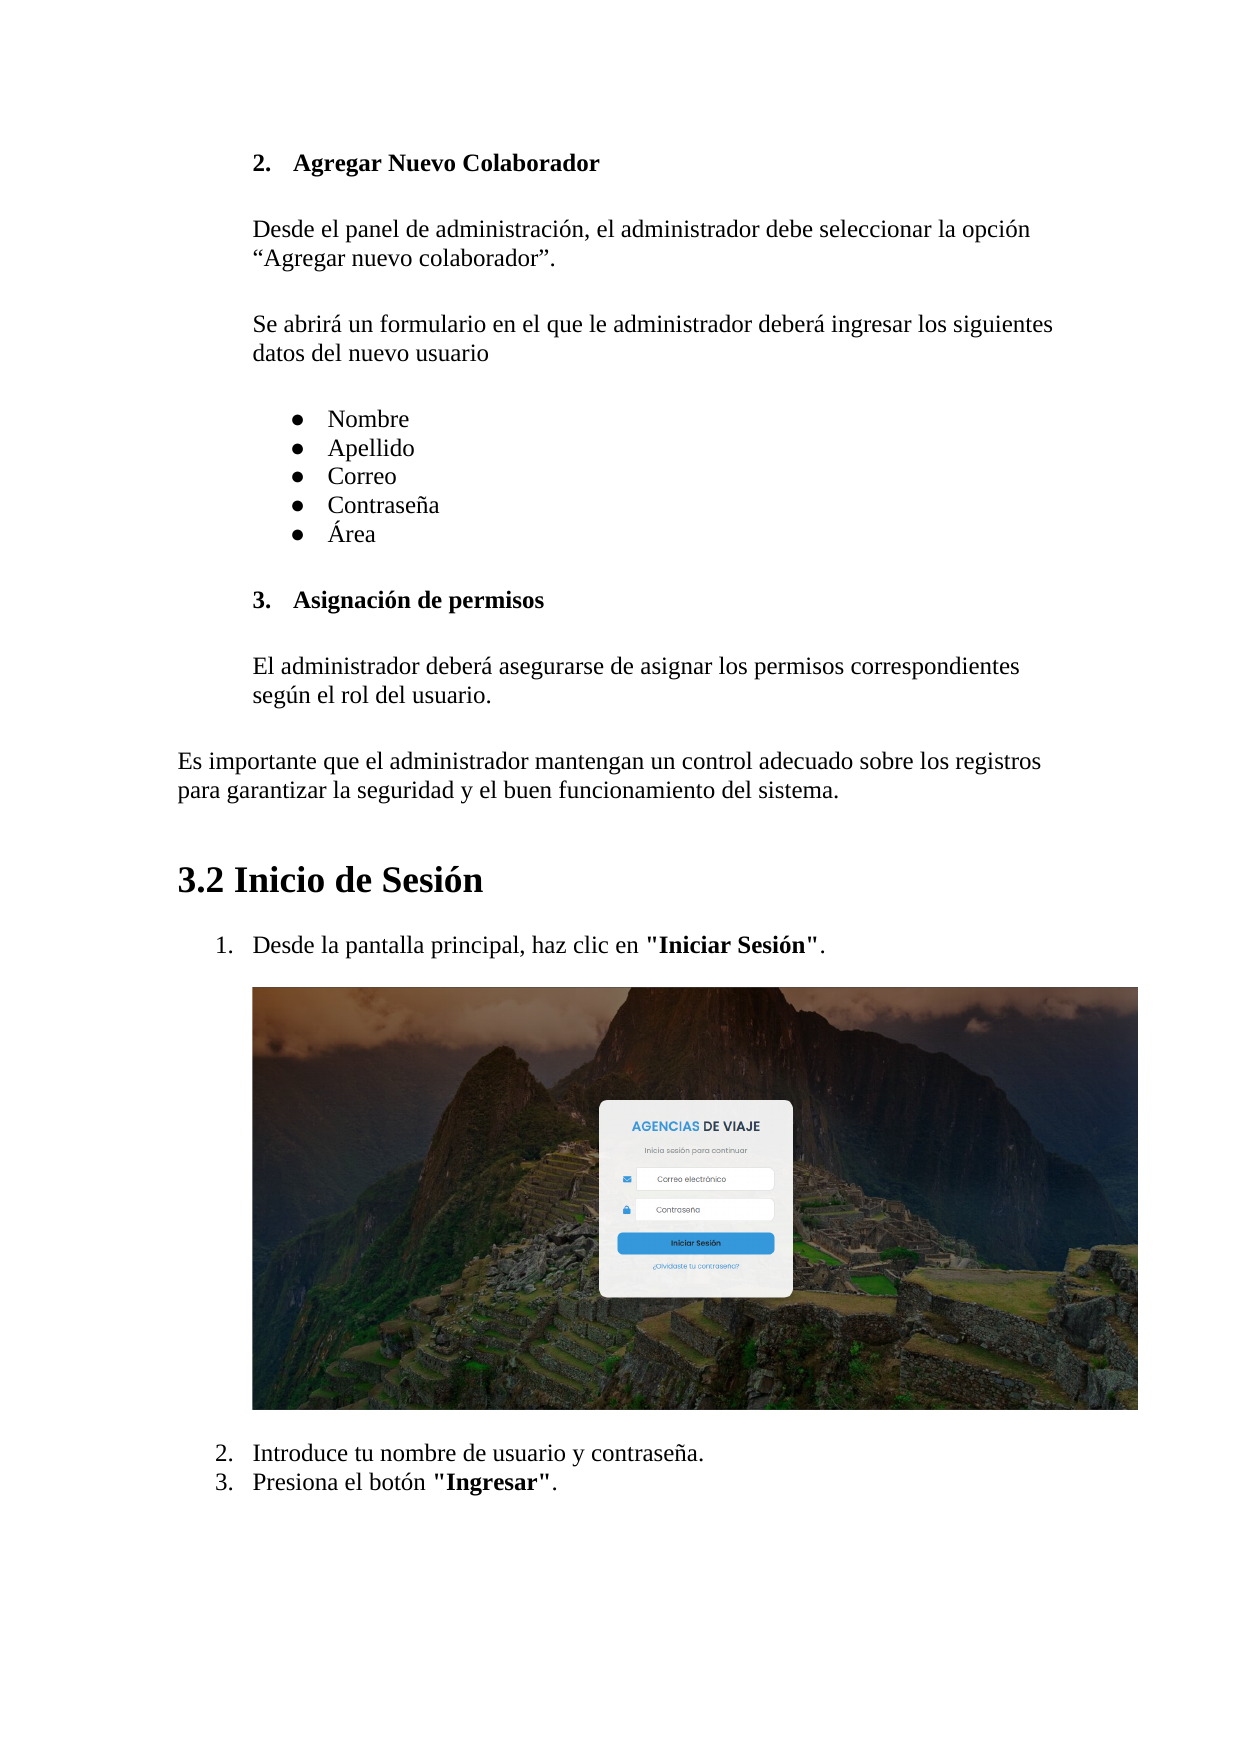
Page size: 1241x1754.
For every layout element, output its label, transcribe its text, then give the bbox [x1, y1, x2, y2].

list Presiona el botón "Ingresar". [215, 1467, 1063, 1496]
subtitle Desde el panel de administración, el administrador debe seleccionar la opción “Agregar nuevo colaborador”. [252, 214, 1063, 271]
picture [252, 987, 1138, 1410]
subtitle Contraseña [290, 490, 1063, 519]
list Desde la pantalla principal, haz clic en "Iniciar Sesión". [215, 930, 1063, 959]
subtitle Nombre [290, 404, 1063, 433]
subtitle 2. Agregar Nuevo Colaborador [252, 148, 1063, 176]
subtitle Área [290, 519, 1063, 548]
subtitle Se abrirá un formulario en el que le administrador deberá ingresar los siguientes datos del nuevo usuario [252, 309, 1063, 366]
subtitle 3. Asignación de permisos [252, 585, 1063, 614]
list Introduce tu nombre de usuario y contraseña. [215, 1438, 1063, 1467]
subtitle Apellido [290, 433, 1063, 461]
subtitle 3.2 Inicio de Sesión [177, 858, 1063, 901]
subtitle Correo [290, 461, 1063, 490]
subtitle El administrador deberá asegurarse de asignar los permisos correspondientes según el rol del usuario. [252, 651, 1063, 709]
subtitle Es importante que el administrador mantengan un control adecuado sobre los registros para garantizar la seguridad y el buen funcionamiento del sistema. [177, 746, 1063, 804]
